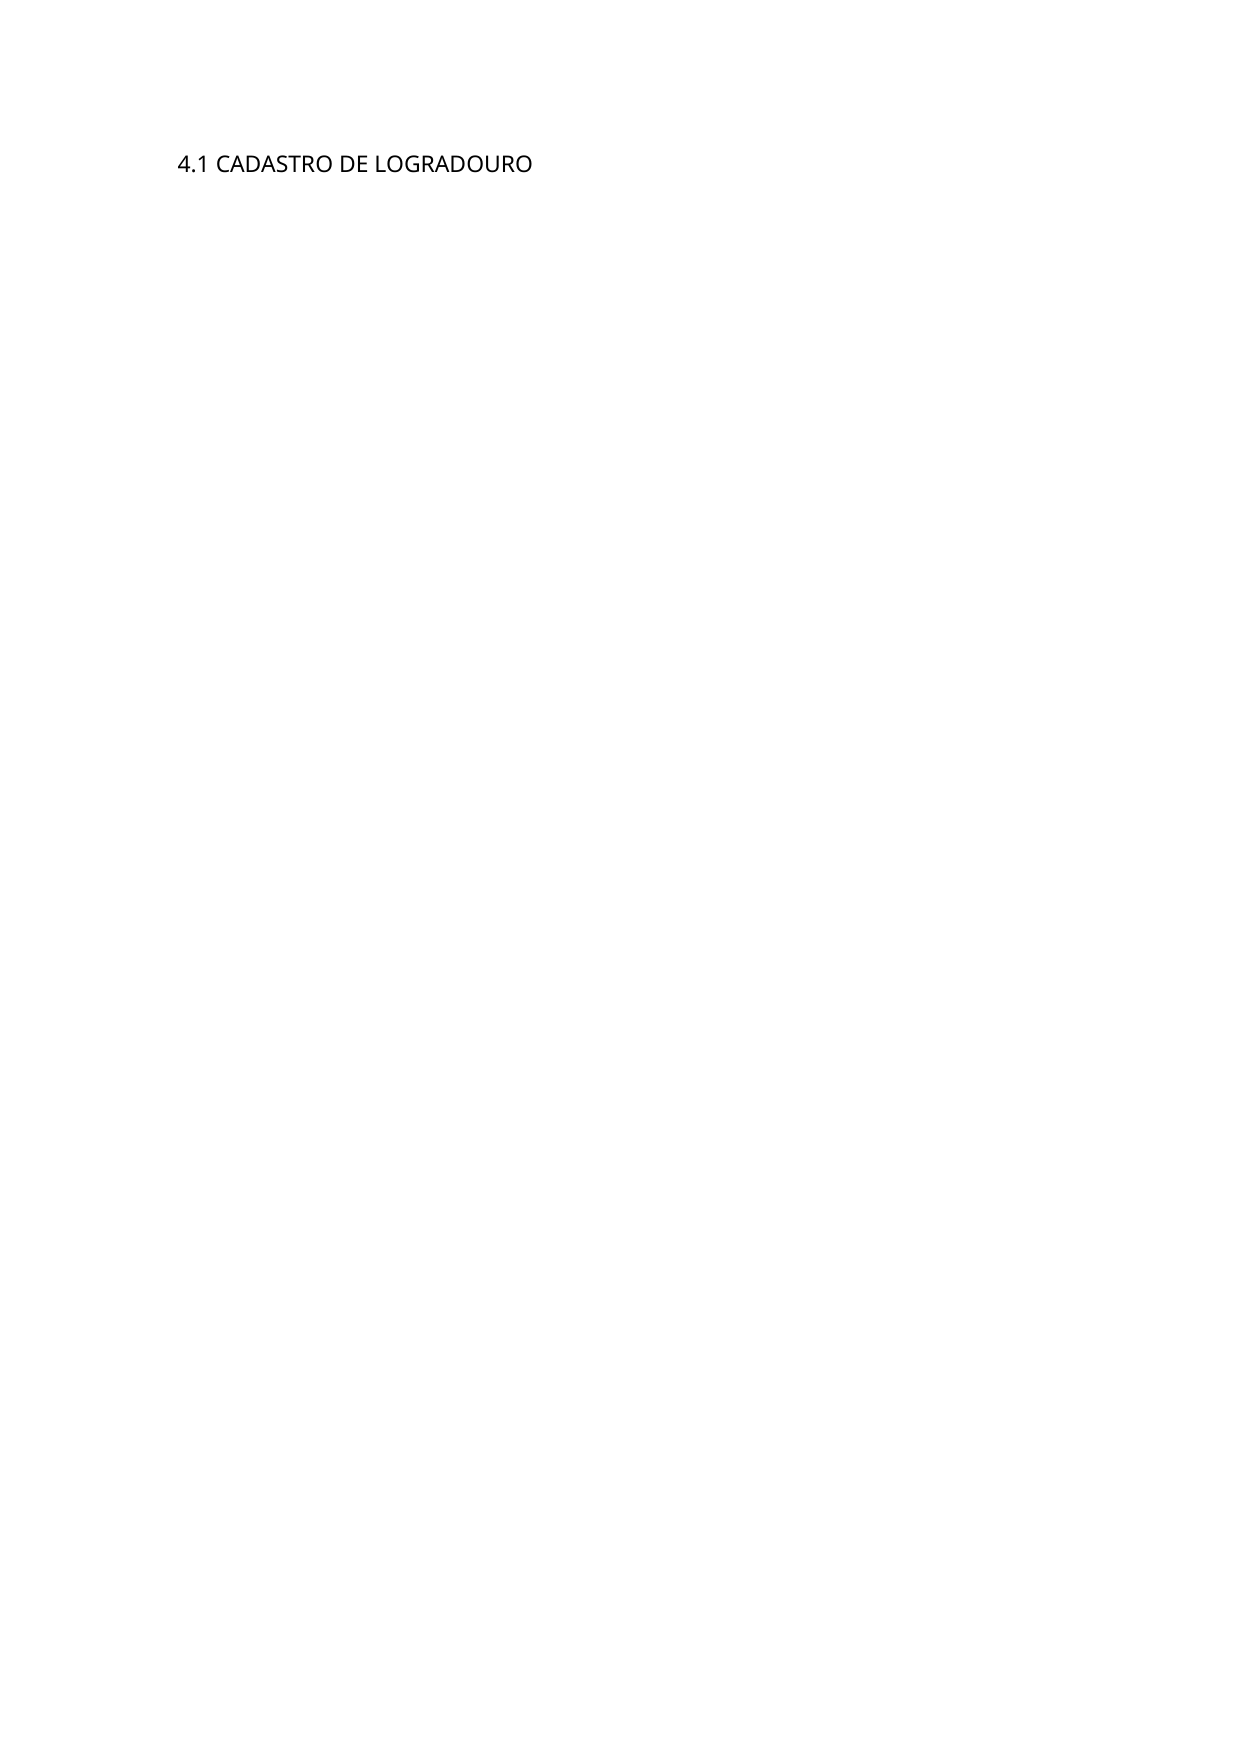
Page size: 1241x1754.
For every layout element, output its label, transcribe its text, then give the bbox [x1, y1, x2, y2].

text 4.1 CADASTRO DE LOGRADOURO [177, 148, 1093, 179]
